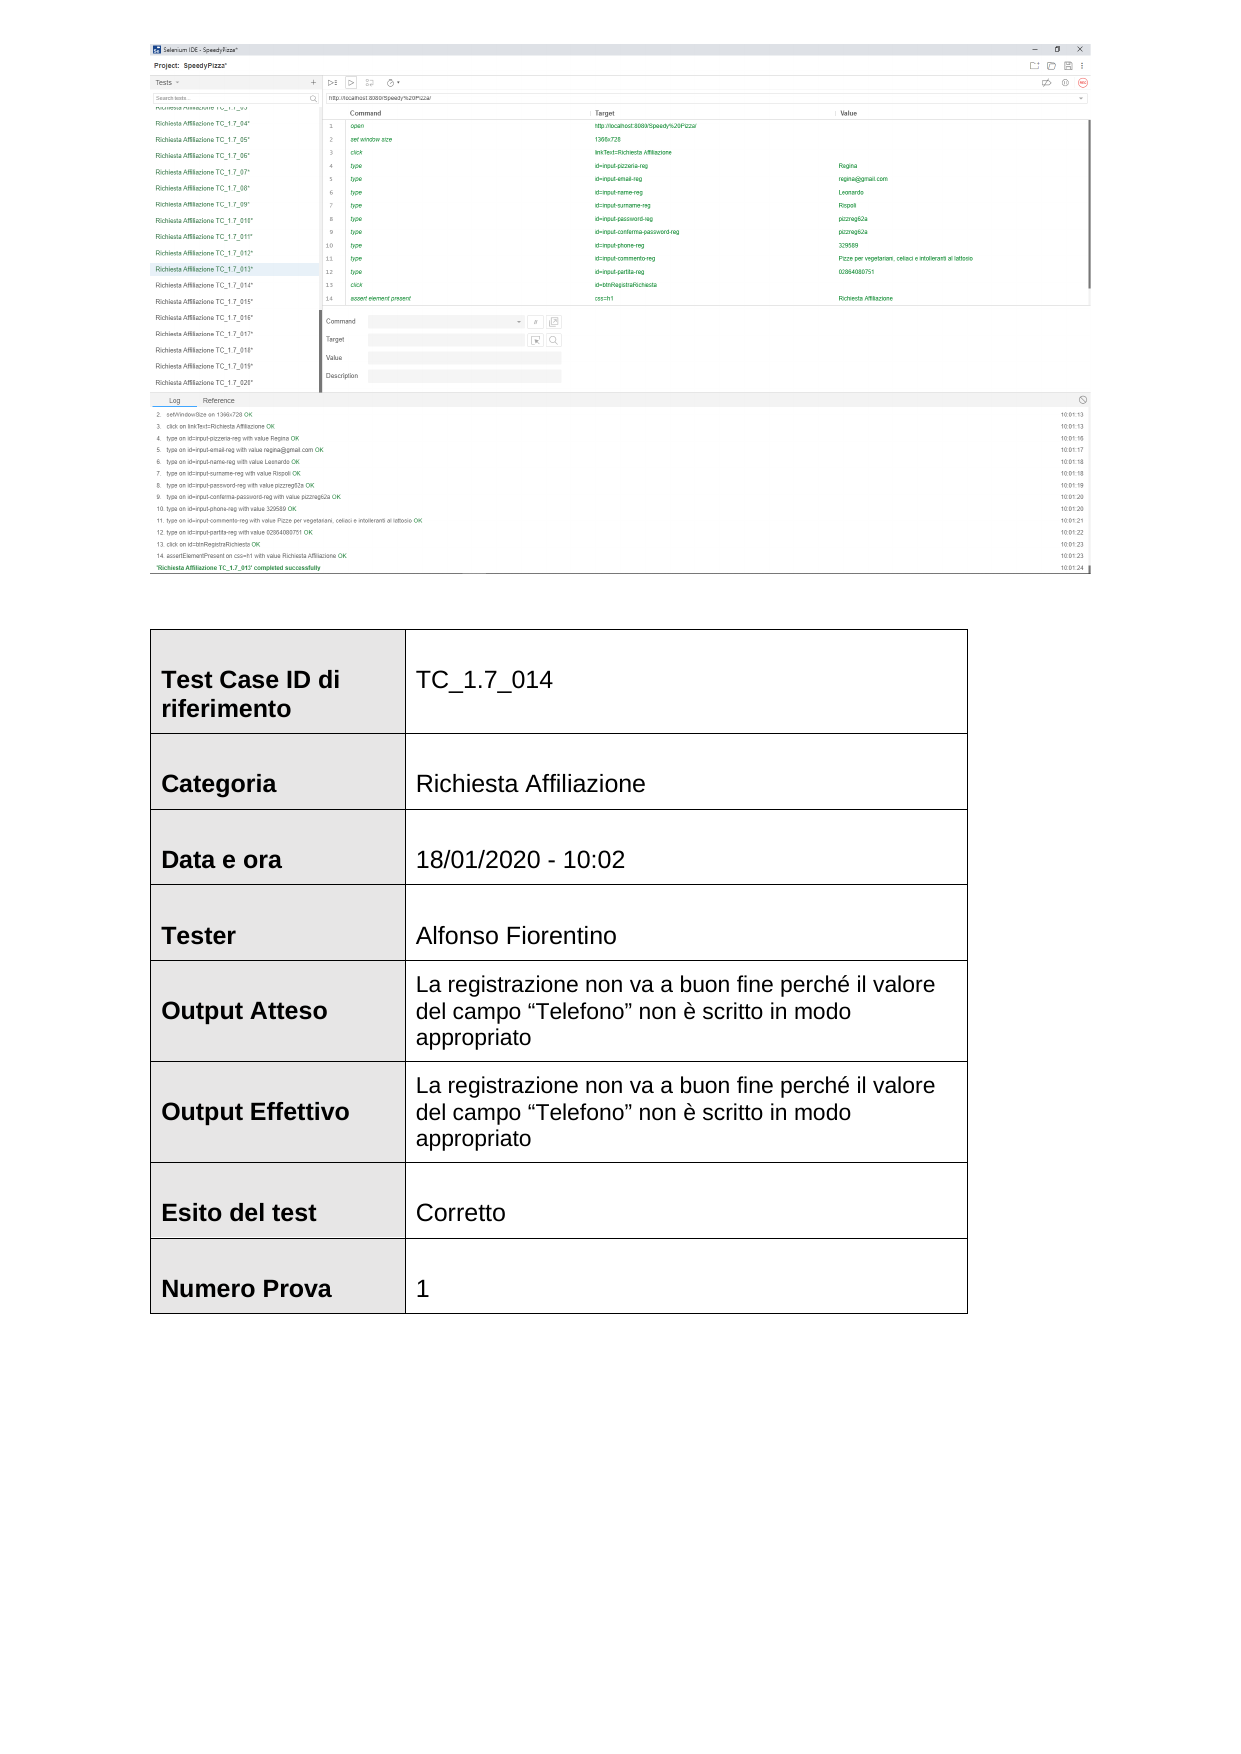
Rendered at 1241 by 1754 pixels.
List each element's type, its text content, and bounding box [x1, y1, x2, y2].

table_cell Richiesta Affiliazione [406, 734, 967, 809]
table_cell Data e ora [151, 810, 405, 884]
table_cell Corretto [406, 1163, 967, 1237]
table_cell Esito del test [151, 1163, 405, 1237]
table_header Test Case ID di riferimento [151, 630, 405, 733]
table_header TC_1.7_014 [406, 630, 967, 733]
table_cell Tester [151, 885, 405, 960]
table_cell 18/01/2020 - 10:02 [406, 810, 967, 884]
table_cell Output Effettivo [151, 1062, 405, 1162]
picture [150, 44, 1091, 574]
table_cell 1 [406, 1239, 967, 1313]
table_cell Categoria [151, 734, 405, 809]
table_cell Alfonso Fiorentino [406, 885, 967, 960]
table_cell La registrazione non va a buon fine perché il valore del campo “Telefono” non è scritto in modo appropriato [406, 1062, 967, 1162]
table_cell Output Atteso [151, 961, 405, 1061]
table_cell La registrazione non va a buon fine perché il valore del campo “Telefono” non è scritto in modo appropriato [406, 961, 967, 1061]
table_cell Numero Prova [151, 1239, 405, 1313]
